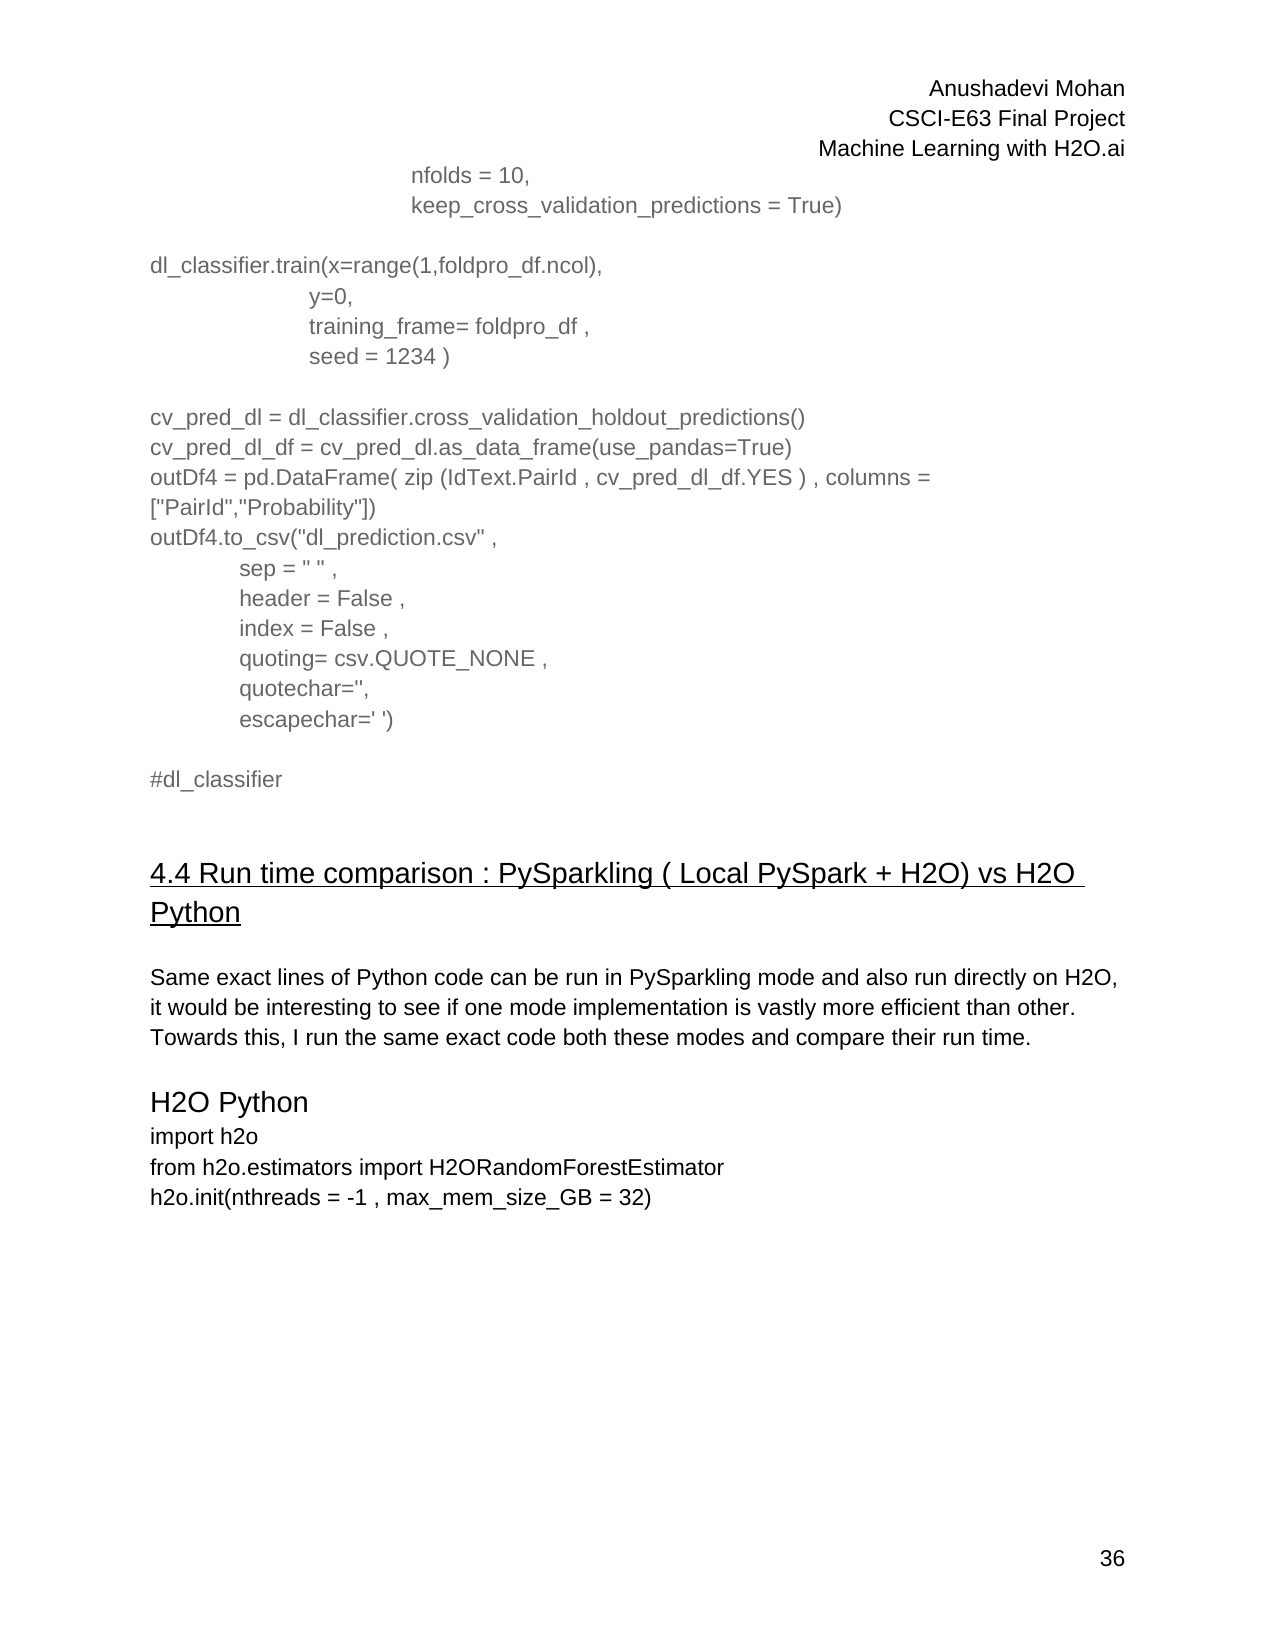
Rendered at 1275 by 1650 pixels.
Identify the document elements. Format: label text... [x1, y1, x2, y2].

text from h2o.estimators import H2ORandomForestEstimator [150, 1153, 1125, 1180]
text H2O Python [150, 1085, 1125, 1118]
text 4.4 Run time comparison : PySparkling ( Local PySpark + H2O) vs H2O Python [150, 857, 1125, 929]
text Same exact lines of Python code can be run in PySparkling mode and also run directly on H2O, it would be interesting to see if one mode implementation is vastly more efficient than other. Towards this, I run the same exact code both these modes and compare their run time. [150, 964, 1125, 1051]
text #dl_classifier [150, 766, 1125, 792]
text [150, 162, 1125, 732]
text import h2o [150, 1123, 1125, 1149]
text h2o.init(nthreads = -1 , max_mem_size_GB = 32) [150, 1184, 1125, 1210]
